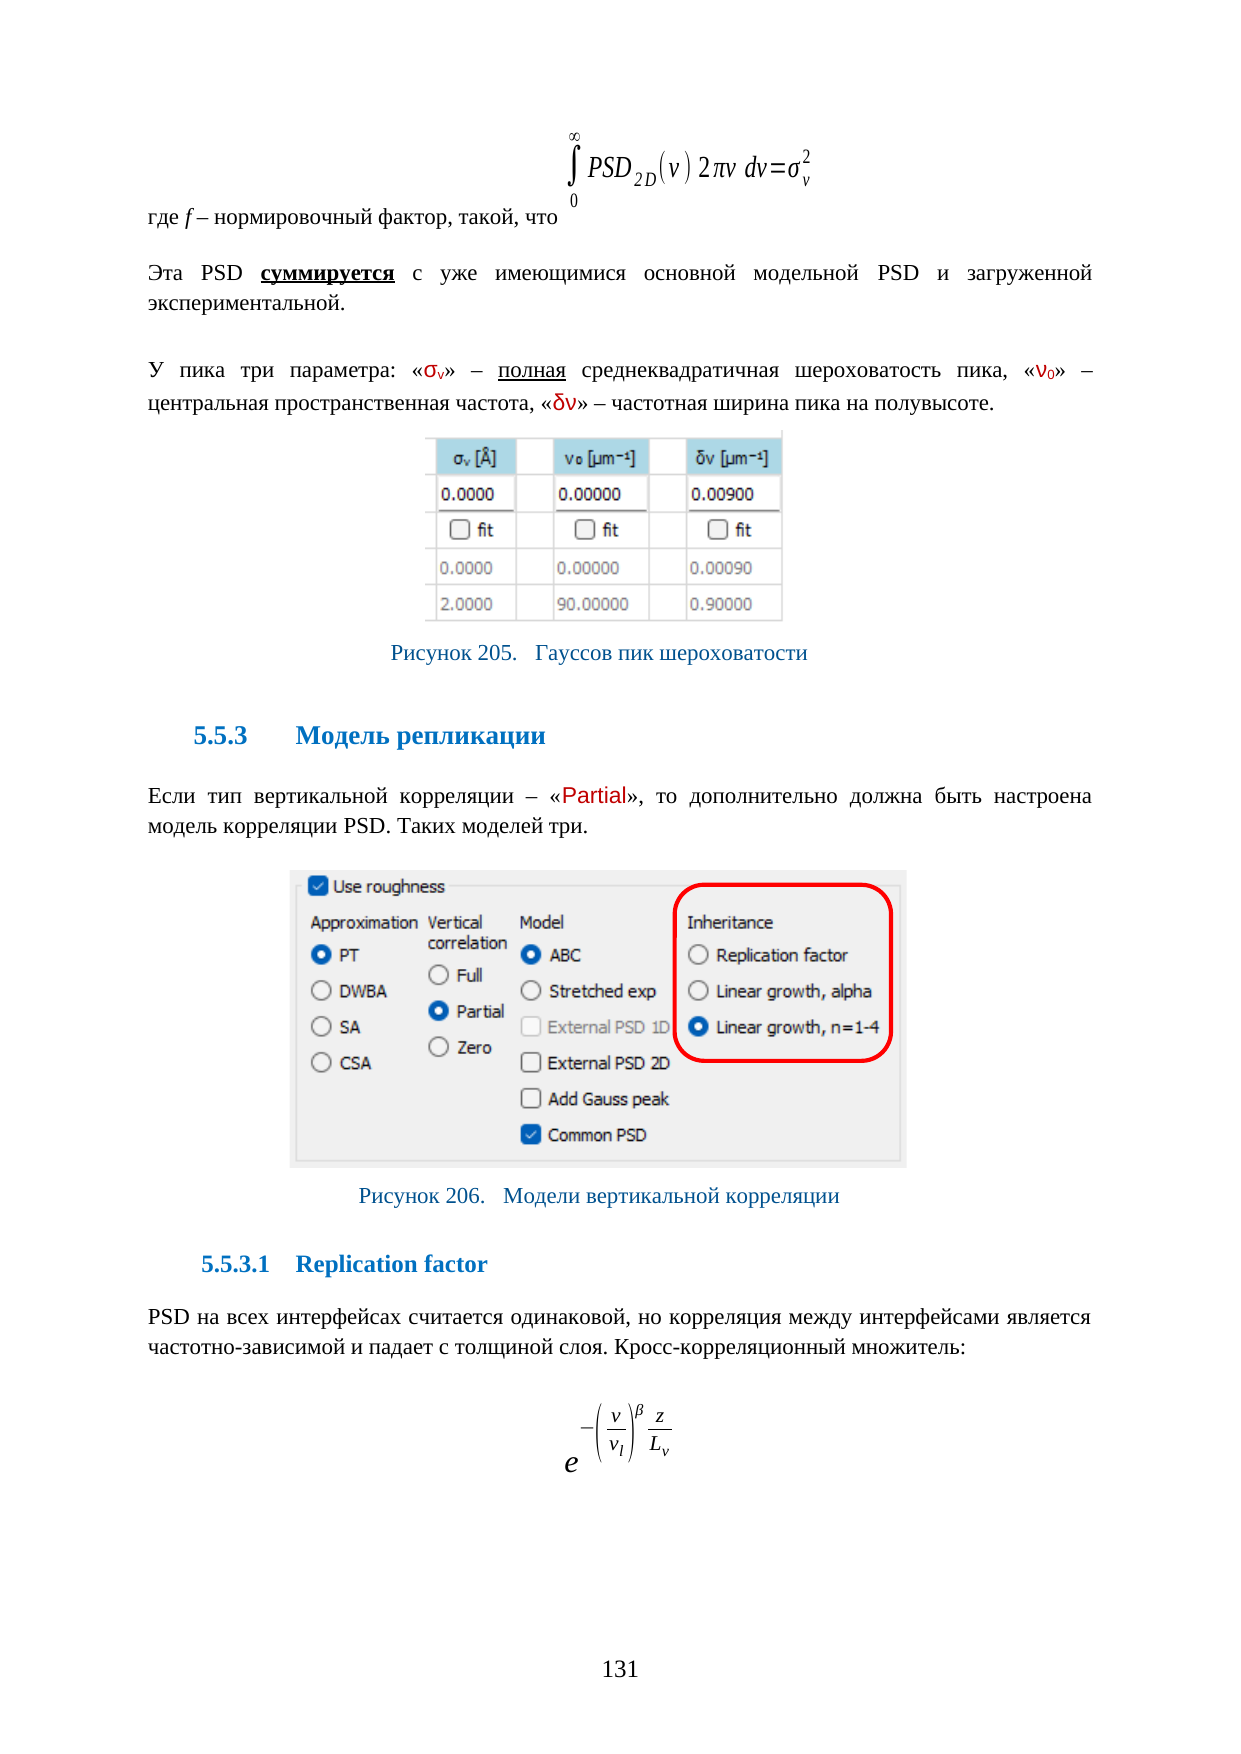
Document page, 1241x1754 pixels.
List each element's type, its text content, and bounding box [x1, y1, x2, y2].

text PSD на всех интерфейсах считается одинаковой, но корреляция между интерфейсами является частотно-зависимой и падает с толщиной слоя. Кросс-корреляционный множитель: [148, 1303, 1093, 1360]
picture [425, 430, 794, 631]
text где f – нормировочный фактор, такой, что [148, 133, 1093, 230]
subtitle Replication factor [201, 1249, 1093, 1278]
text У пика три параметра: «σv» – полная среднеквадратичная шероховатость пика, «ν0» – центральная пространственная частота, «δν» – частотная ширина пика на полувысоте. [148, 356, 1093, 416]
text Если тип вертикальной корреляции – «Partial», то дополнительно должна быть настроена модель корреляции PSD. Таких моделей три. [148, 782, 1093, 838]
subtitle Модель репликации [193, 719, 1093, 750]
text Эта PSD суммируется с уже имеющимися основной модельной PSD и загруженной экспериментальной. [148, 258, 1093, 315]
picture [289, 870, 907, 1168]
